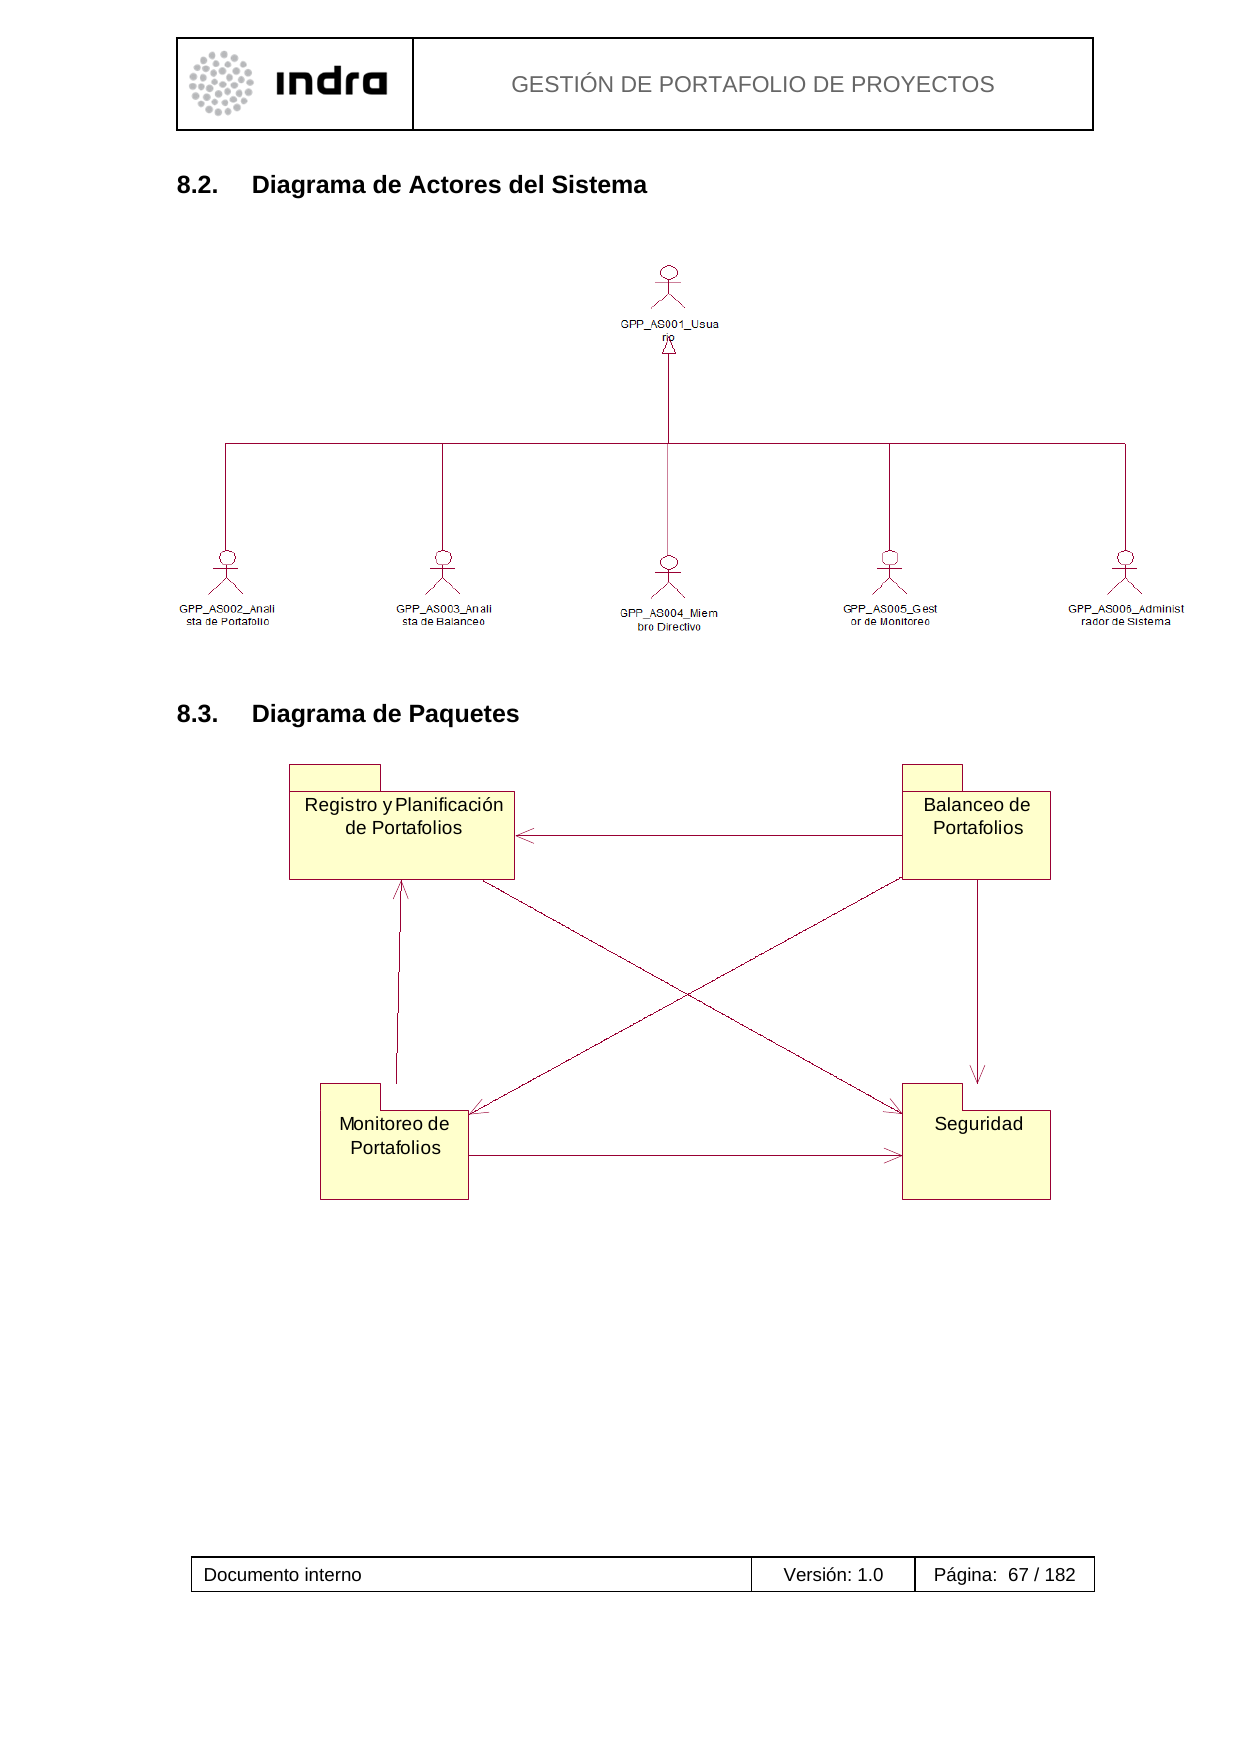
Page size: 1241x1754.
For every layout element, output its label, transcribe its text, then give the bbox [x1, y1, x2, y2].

subtitle Diagrama de Paquetes [177, 699, 1093, 728]
subtitle Diagrama de Actores del Sistema [177, 170, 1093, 199]
picture [176, 258, 1189, 637]
picture [187, 49, 391, 119]
